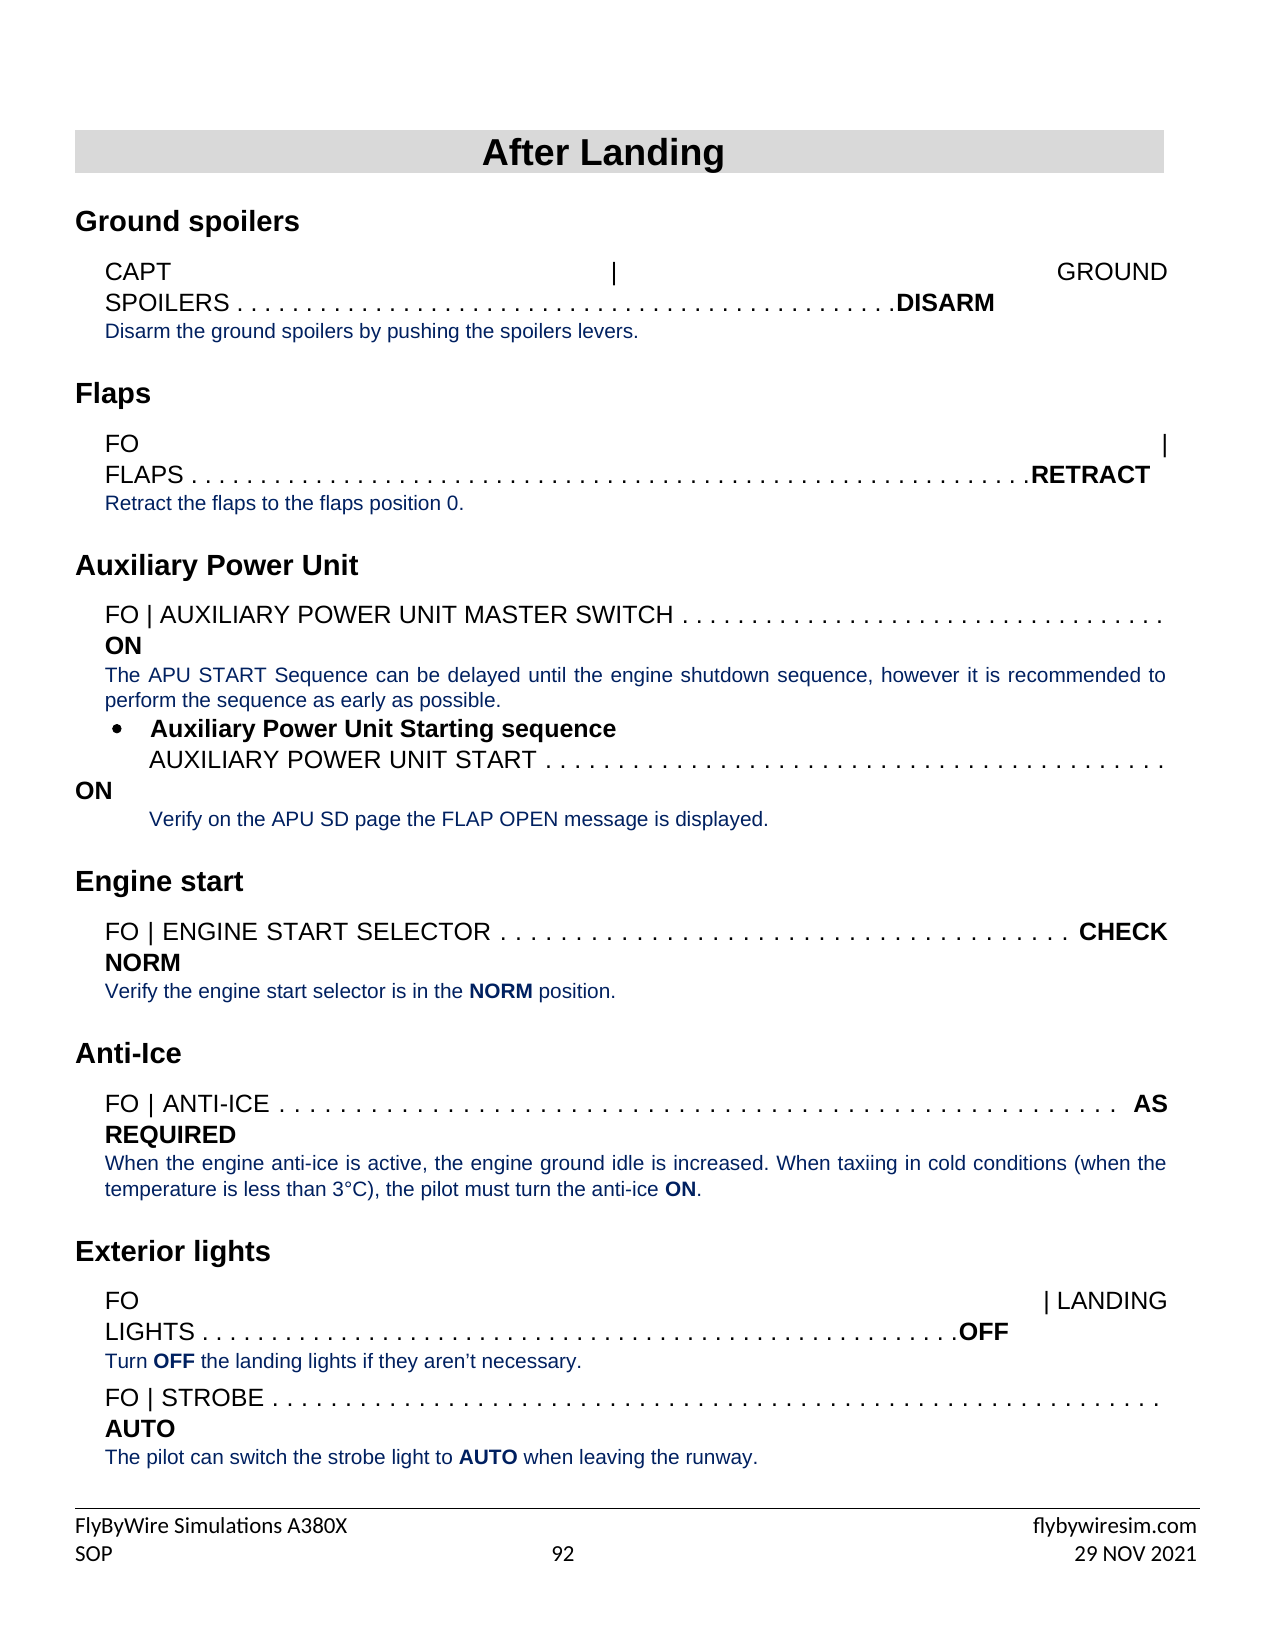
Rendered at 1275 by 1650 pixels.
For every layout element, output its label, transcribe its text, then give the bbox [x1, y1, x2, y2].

text Verify the engine start selector is in the NORM position. [104, 979, 1168, 1003]
text FO | LANDING LIGHTS . . . . . . . . . . . . . . . . . . . . . . . . . . . . . . . . . . . . . . . . . . . . . . . . . . . . . . .OFF [104, 1286, 1168, 1346]
text Exterior lights [75, 1233, 1168, 1267]
text FO | FLAPS . . . . . . . . . . . . . . . . . . . . . . . . . . . . . . . . . . . . . . . . . . . . . . . . . . . . . . . . . . . . .RETRACT [104, 428, 1168, 488]
text Flaps [75, 376, 1168, 409]
text Turn OFF the landing lights if they aren’t necessary. [104, 1348, 1168, 1372]
text Ground spoilers [75, 204, 1168, 237]
text FO | ANTI-ICE . . . . . . . . . . . . . . . . . . . . . . . . . . . . . . . . . . . . . . . . . . . . . . . . . . . . . . . AS REQUIRED [104, 1089, 1168, 1148]
text FO | ENGINE START SELECTOR . . . . . . . . . . . . . . . . . . . . . . . . . . . . . . . . . . . . . . CHECK NORM [104, 917, 1168, 977]
text Disarm the ground spoilers by pushing the spoilers levers. [104, 319, 1168, 343]
text When the engine anti-ice is active, the engine ground idle is increased. When taxiing in cold conditions (when the temperature is less than 3°C), the pilot must turn the anti-ice ON. [104, 1151, 1168, 1201]
list Auxiliary Power Unit Starting sequence [112, 714, 1168, 743]
text Engine start [75, 864, 1168, 898]
text The APU START Sequence can be delayed until the engine shutdown sequence, however it is recommended to perform the sequence as early as possible. [104, 662, 1168, 712]
text Auxiliary Power Unit [75, 547, 1168, 581]
text The pilot can switch the strobe light to AUTO when leaving the runway. [104, 1445, 1168, 1469]
text CAPT | GROUND SPOILERS . . . . . . . . . . . . . . . . . . . . . . . . . . . . . . . . . . . . . . . . . . . . . . . .DISARM [104, 257, 1168, 317]
text FO | STROBE . . . . . . . . . . . . . . . . . . . . . . . . . . . . . . . . . . . . . . . . . . . . . . . . . . . . . . . . . . . . . AUTO [104, 1383, 1168, 1442]
text Retract the flaps to the flaps position 0. [104, 491, 1168, 514]
text Verify on the APU SD page the FLAP OPEN message is displayed. [75, 807, 1168, 831]
text Anti-Ice [75, 1036, 1168, 1069]
text AUXILIARY POWER UNIT START . . . . . . . . . . . . . . . . . . . . . . . . . . . . . . . . . . . . . . . . . . . ON [75, 745, 1168, 805]
text FO | AUXILIARY POWER UNIT MASTER SWITCH . . . . . . . . . . . . . . . . . . . . . . . . . . . . . . . . . . . ON [104, 600, 1168, 660]
table_header After Landing [75, 130, 1164, 173]
